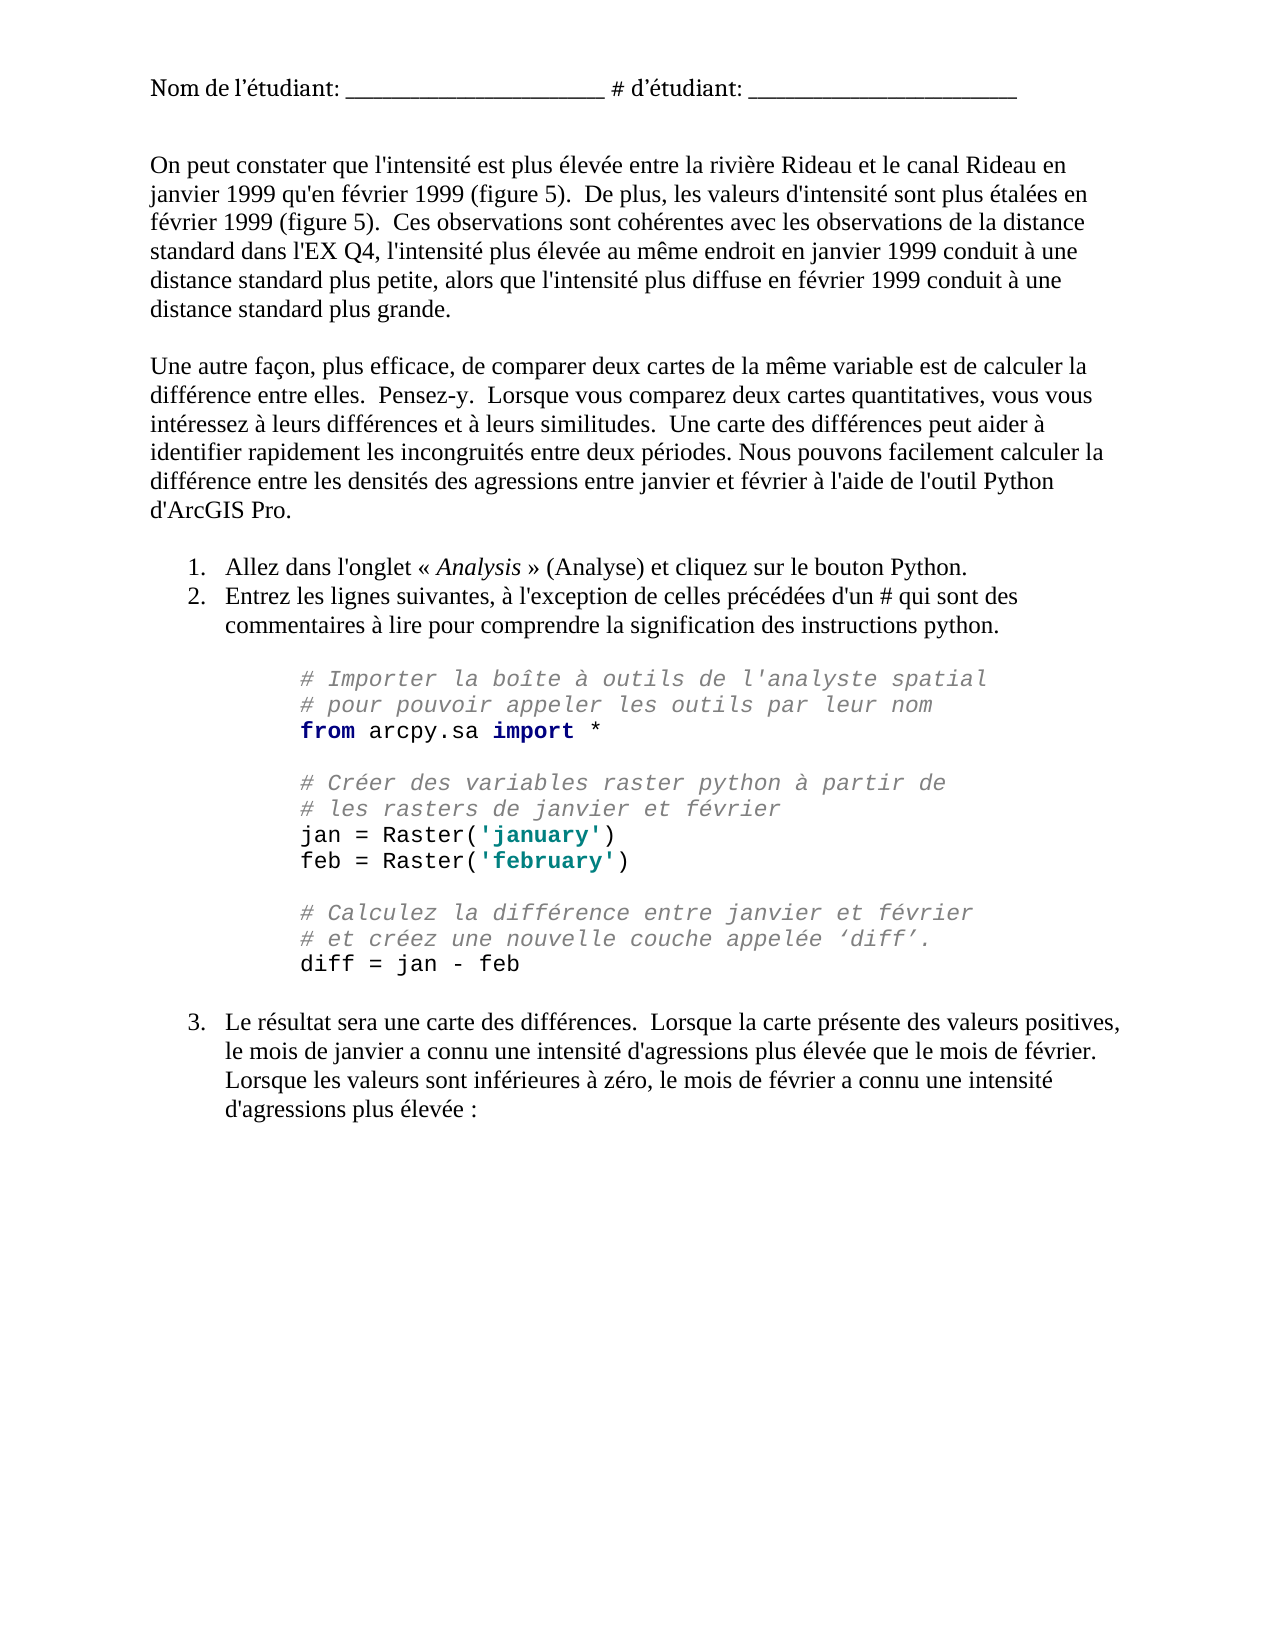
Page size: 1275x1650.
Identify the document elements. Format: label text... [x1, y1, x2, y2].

text # et créez une nouvelle couche appelée ‘diff’. diff = jan - feb [300, 927, 1125, 979]
text On peut constater que l'intensité est plus élevée entre la rivière Rideau et le canal Rideau en janvier 1999 qu'en février 1999 (figure 5). De plus, les valeurs d'intensité sont plus étalées en février 1999 (figure 5). Ces observations sont cohérentes avec les observations de la distance standard dans l'EX Q4, l'intensité plus élevée au même endroit en janvier 1999 conduit à une distance standard plus petite, alors que l'intensité plus diffuse en février 1999 conduit à une distance standard plus grande. [150, 150, 1125, 322]
text Une autre façon, plus efficace, de comparer deux cartes de la même variable est de calculer la différence entre elles. Pensez-y. Lorsque vous comparez deux cartes quantitatives, vous vous intéressez à leurs différences et à leurs similitudes. Une carte des différences peut aider à identifier rapidement les incongruités entre deux périodes. Nous pouvons facilement calculer la différence entre les densités des agressions entre janvier et février à l'aide de l'outil Python d'ArcGIS Pro. [150, 351, 1125, 524]
text # Importer la boîte à outils de l'analyste spatial [300, 667, 1125, 693]
list Le résultat sera une carte des différences. Lorsque la carte présente des valeurs positives, le mois de janvier a connu une intensité d'agressions plus élevée que le mois de février. Lorsque les valeurs sont inférieures à zéro, le mois de février a connu une intensité d'agressions plus élevée : [187, 1007, 1125, 1122]
list Entrez les lignes suivantes, à l'exception de celles précédées d'un # qui sont des commentaires à lire pour comprendre la signification des instructions python. [187, 581, 1125, 639]
text # pour pouvoir appeler les outils par leur nom from arcpy.sa import * # Créer des variables raster python à partir de [300, 693, 1125, 797]
text # les rasters de janvier et février jan = Raster('january') feb = Raster('february') # Calculez la différence entre janvier et février [300, 797, 1125, 927]
list Allez dans l'onglet « Analysis » (Analyse) et cliquez sur le bouton Python. [187, 552, 1125, 581]
